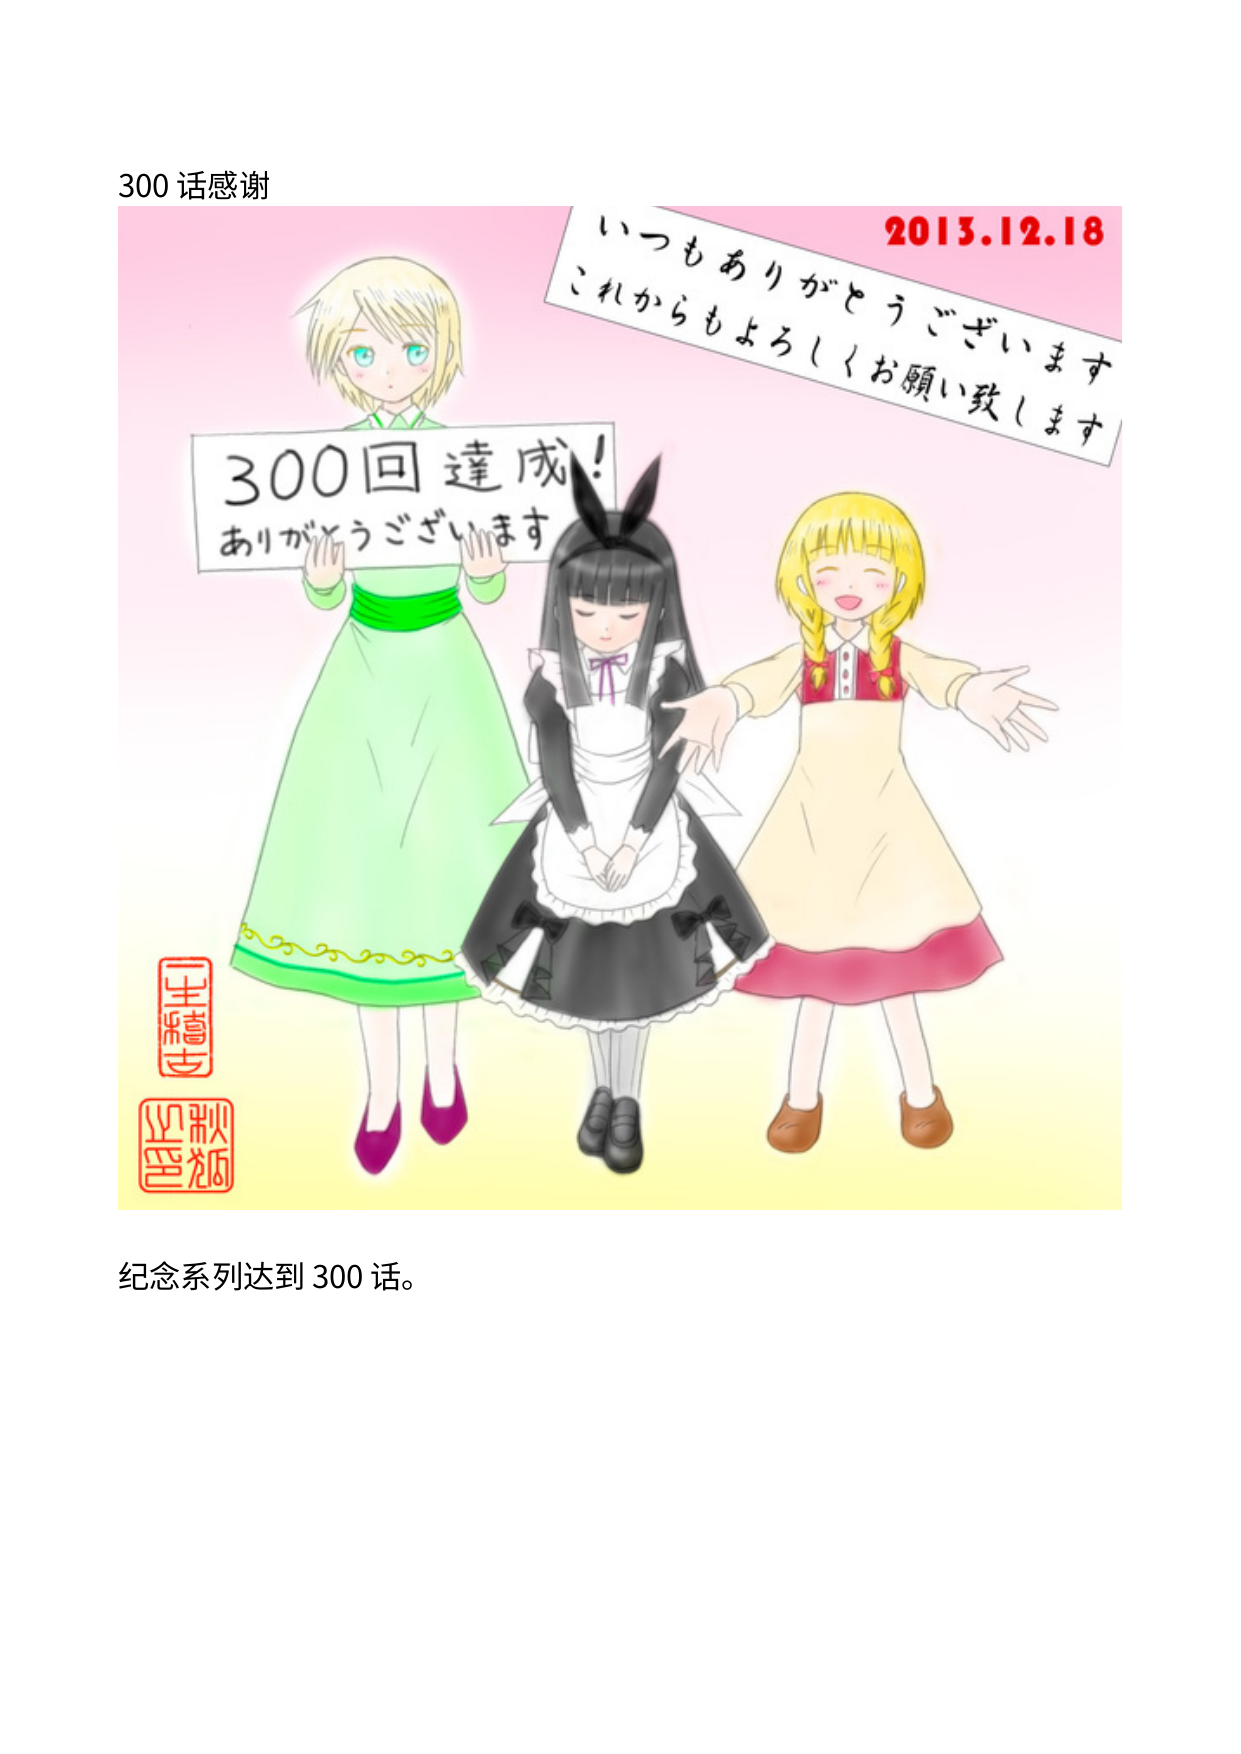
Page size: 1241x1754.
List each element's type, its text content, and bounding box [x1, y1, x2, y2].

text 纪念系列达到300话。 [118, 1252, 1122, 1298]
picture [118, 206, 1123, 1210]
text 300话感谢 [118, 161, 1122, 206]
